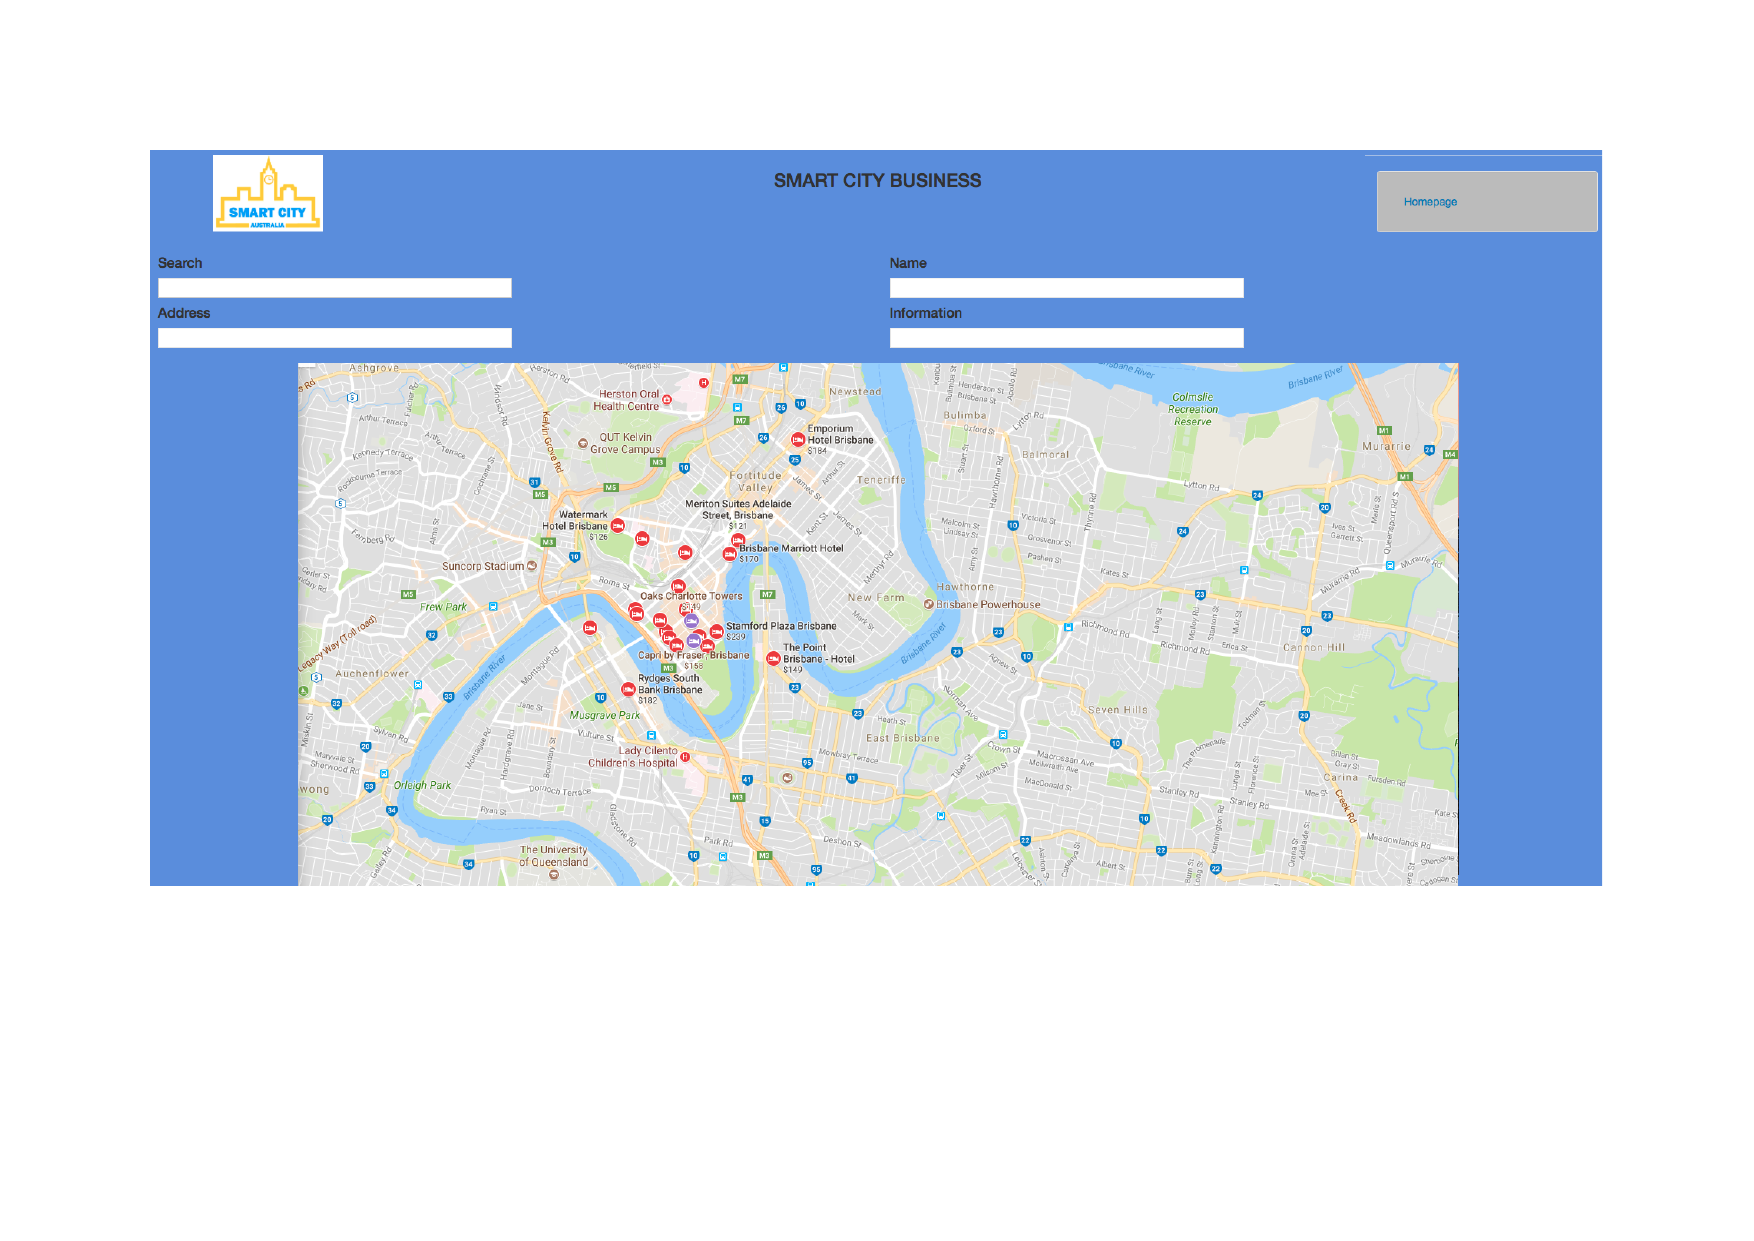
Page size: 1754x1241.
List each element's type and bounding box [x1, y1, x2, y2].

picture [150, 150, 1603, 886]
